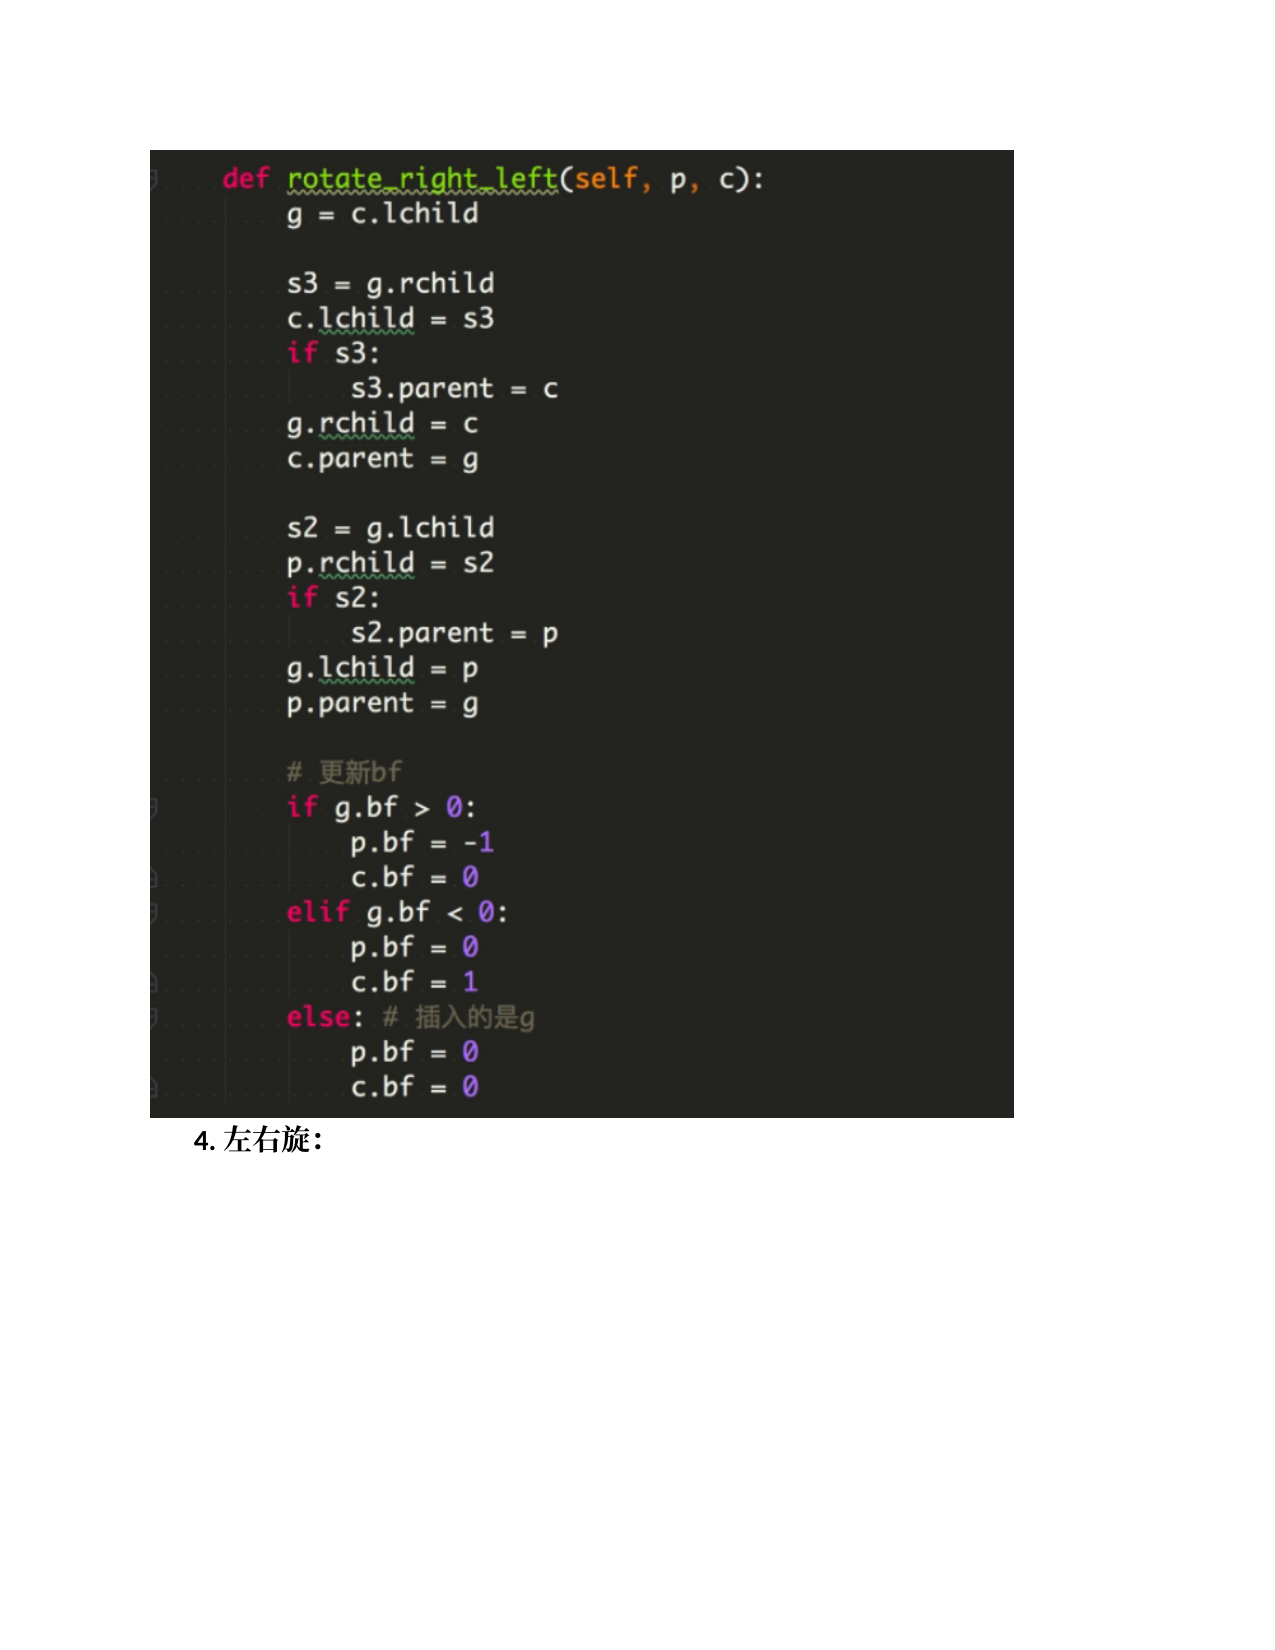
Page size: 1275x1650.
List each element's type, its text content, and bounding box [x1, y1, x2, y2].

text 4. 左右旋： [150, 1117, 1125, 1159]
picture [150, 150, 1014, 1118]
